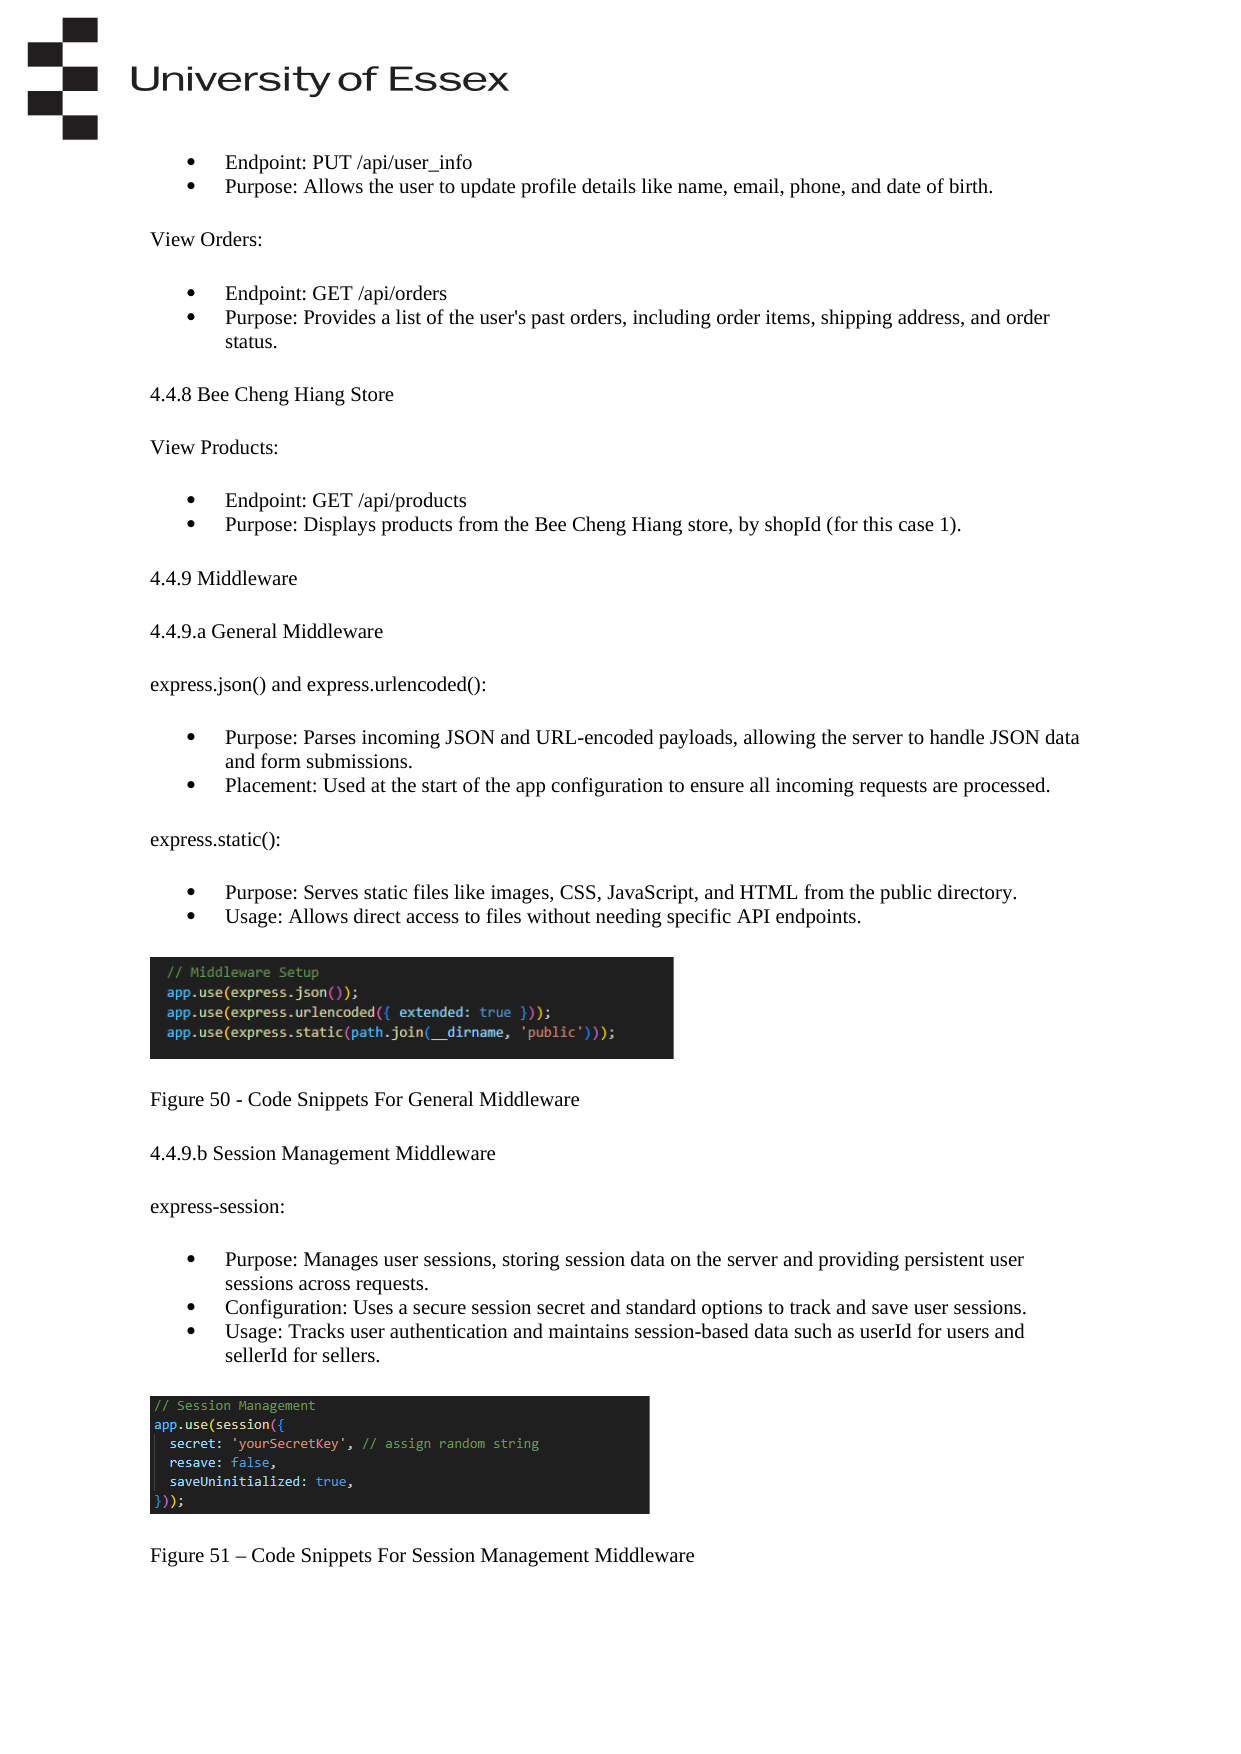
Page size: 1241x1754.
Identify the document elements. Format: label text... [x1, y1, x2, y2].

text View Products: [150, 435, 1090, 459]
text 4.4.9 Middleware [150, 566, 1090, 590]
text Figure 50 - Code Snippets For General Middleware [150, 1087, 1090, 1111]
list Purpose: Displays products from the Bee Cheng Hiang store, by shopId (for this case 1). [187, 512, 1090, 536]
list Endpoint: GET /api/products [187, 488, 1090, 512]
list Usage: Allows direct access to files without needing specific API endpoints. [187, 904, 1090, 928]
text 4.4.9.b Session Management Middleware [150, 1141, 1090, 1164]
list Placement: Used at the start of the app configuration to ensure all incoming requests are processed. [187, 773, 1090, 797]
text express.static(): [150, 827, 1090, 851]
text express-session: [150, 1194, 1090, 1218]
list Purpose: Parses incoming JSON and URL-encoded payloads, allowing the server to handle JSON data and form submissions. [187, 725, 1090, 773]
text express.json() and express.urlencoded(): [150, 672, 1090, 696]
list Purpose: Serves static files like images, CSS, JavaScript, and HTML from the public directory. [187, 880, 1090, 904]
list Endpoint: PUT /api/user_info [187, 150, 1090, 174]
list Purpose: Provides a list of the user's past orders, including order items, shipping address, and order status. [187, 304, 1090, 353]
text 4.4.8 Bee Cheng Hiang Store [150, 382, 1090, 406]
text 4.4.9.a General Middleware [150, 619, 1090, 643]
picture [150, 1396, 650, 1514]
list Purpose: Allows the user to update profile details like name, email, phone, and date of birth. [187, 174, 1090, 198]
picture [3, 3, 533, 158]
list Purpose: Manages user sessions, storing session data on the server and providing persistent user sessions across requests. [187, 1247, 1090, 1295]
text View Orders: [150, 227, 1090, 251]
picture [150, 957, 674, 1059]
list Usage: Tracks user authentication and maintains session-based data such as userId for users and sellerId for sellers. [187, 1319, 1090, 1367]
list Configuration: Uses a secure session secret and standard options to track and save user sessions. [187, 1295, 1090, 1319]
list Endpoint: GET /api/orders [187, 281, 1090, 304]
text Figure 51 – Code Snippets For Session Management Middleware [150, 1543, 1090, 1567]
